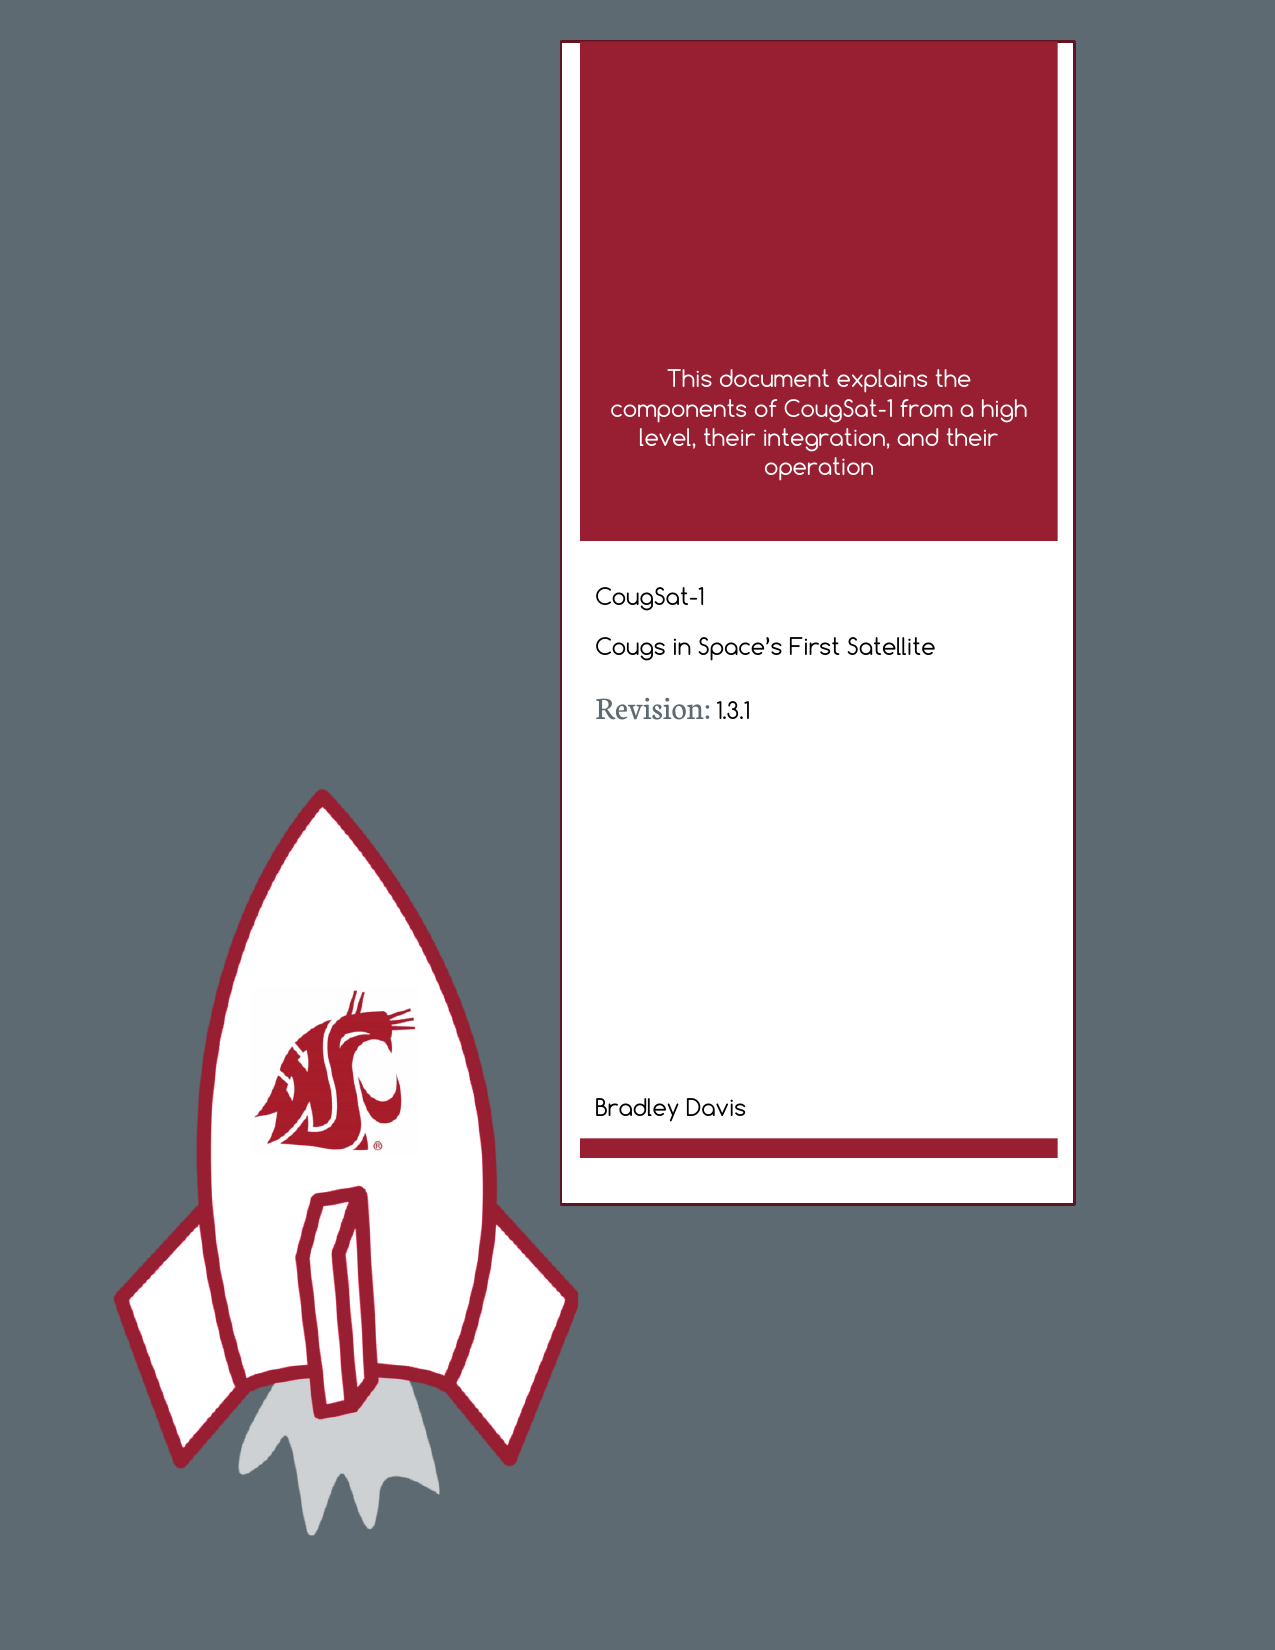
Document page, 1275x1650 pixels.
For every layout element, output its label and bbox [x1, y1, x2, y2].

picture [112, 787, 578, 1534]
